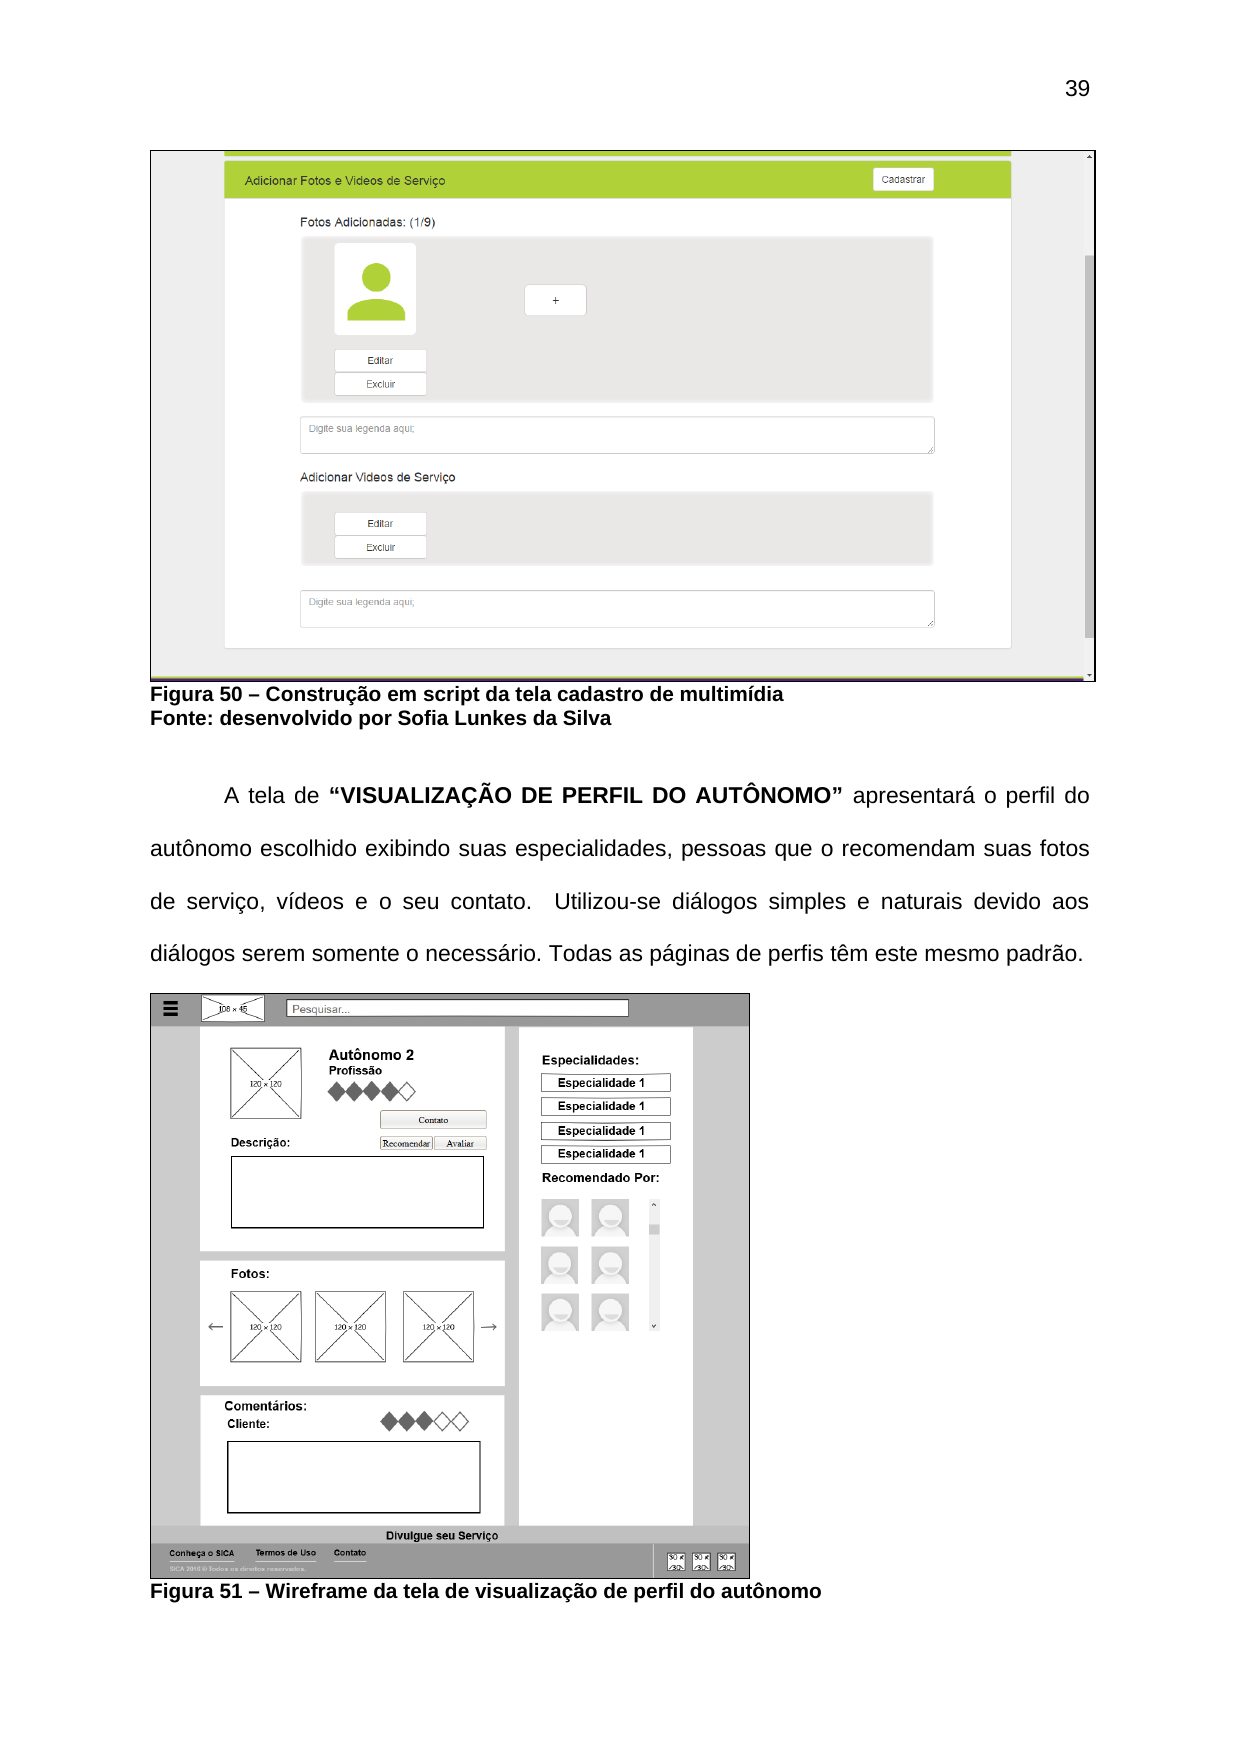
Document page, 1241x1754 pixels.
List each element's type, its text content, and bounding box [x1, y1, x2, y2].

picture [151, 994, 749, 1578]
text Figura 50 – Construção em script da tela cadastro de multimídia [150, 682, 1090, 706]
text A tela de “VISUALIZAÇÃO DE PERFIL DO AUTÔNOMO” apresentará o perfil do autônomo escolhido exibindo suas especialidades, pessoas que o recomendam suas fotos de serviço, vídeos e o seu contato. Utilizou-se diálogos simples e naturais devido aos diálogos serem somente o necessário. Todas as páginas de perfis têm este mesmo padrão. [150, 782, 1090, 967]
picture [151, 151, 1094, 681]
text Figura 51 – Wireframe da tela de visualização de perfil do autônomo [150, 1579, 1090, 1603]
text Fonte: desenvolvido por Sofia Lunkes da Silva [150, 706, 1090, 729]
